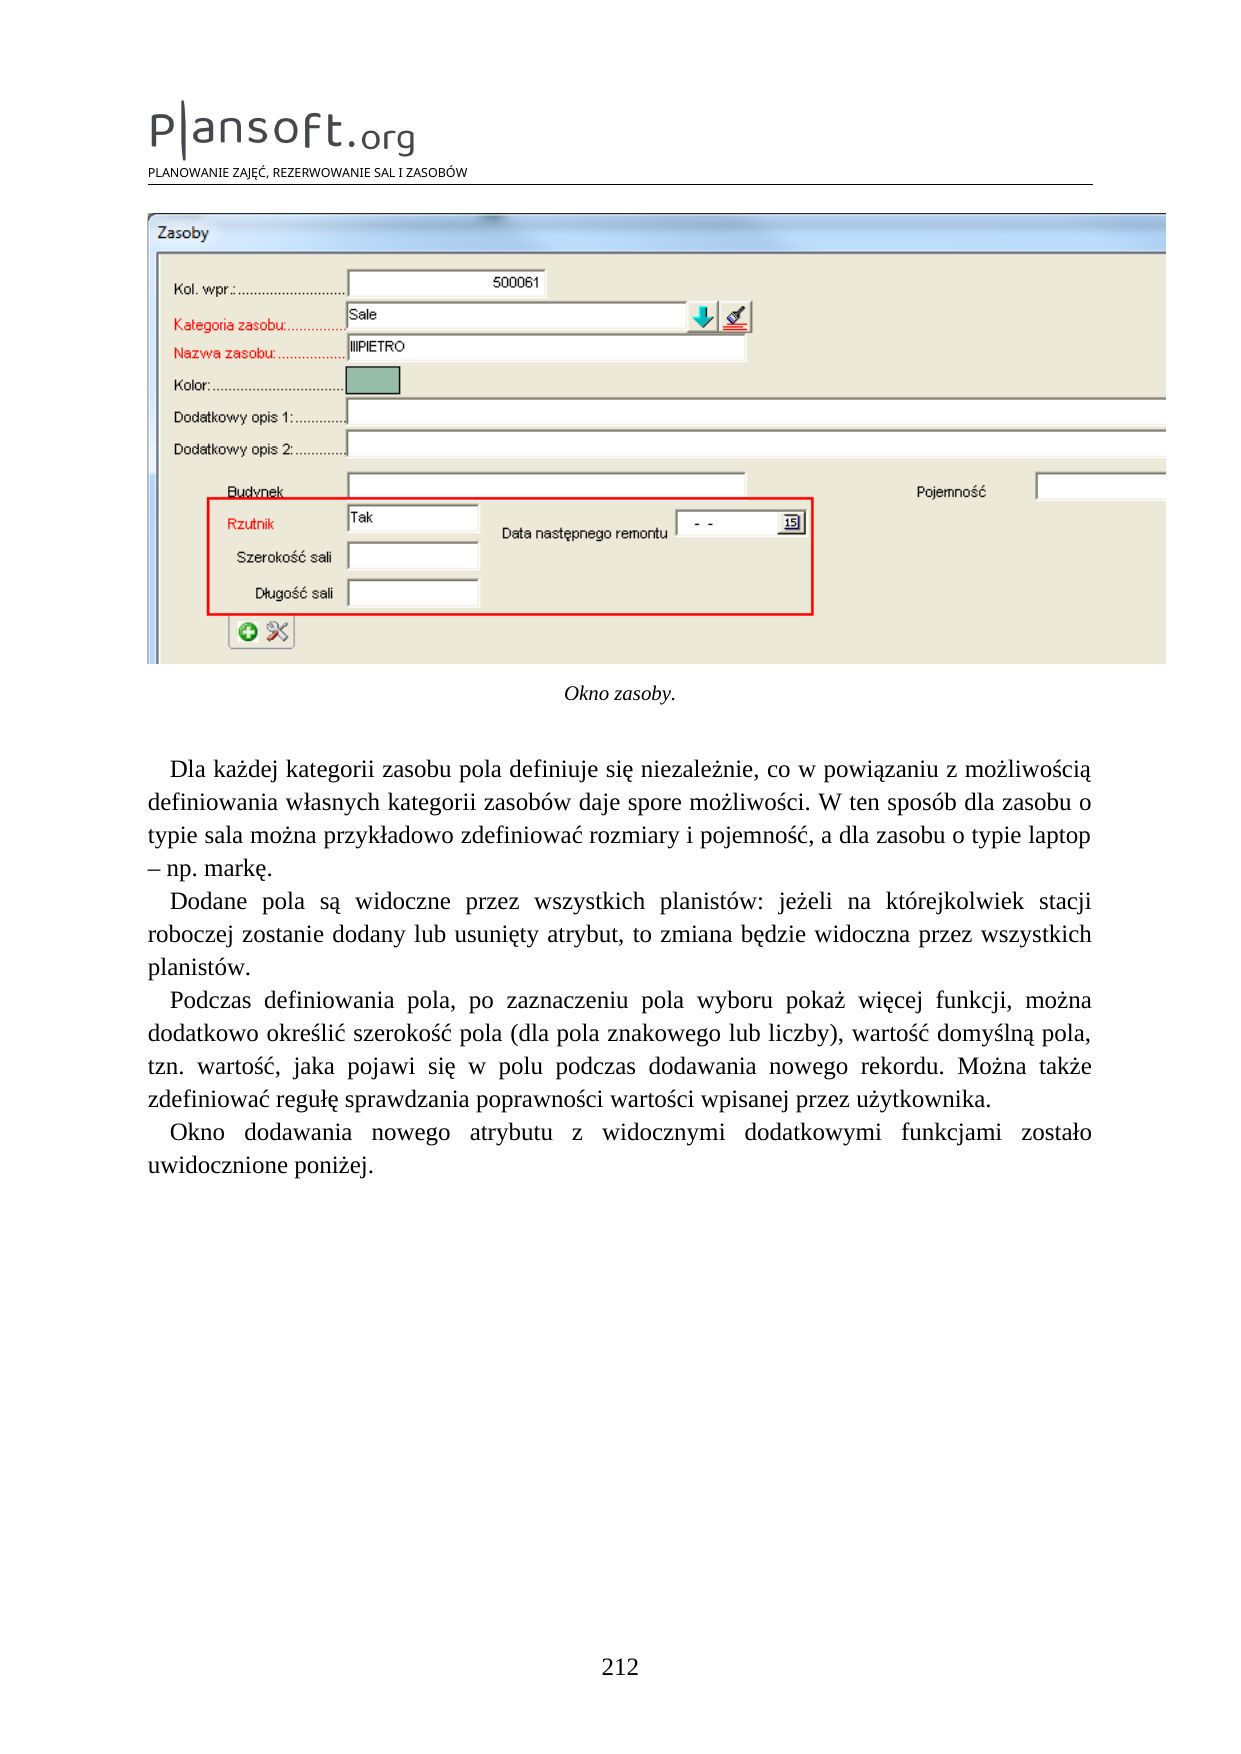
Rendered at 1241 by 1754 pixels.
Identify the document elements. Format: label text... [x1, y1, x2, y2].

picture [147, 213, 1166, 664]
text Okno zasoby. [148, 681, 1093, 705]
text Podczas definiowania pola, po zaznaczeniu pola wyboru pokaż więcej funkcji, można dodatkowo określić szerokość pola (dla pola znakowego lub liczby), wartość domyślną pola, tzn. wartość, jaka pojawi się w polu podczas dodawania nowego rekordu. Można także zdefiniować regułę sprawdzania poprawności wartości wpisanej przez użytkownika. [148, 985, 1093, 1113]
text Dodane pola są widoczne przez wszystkich planistów: jeżeli na którejkolwiek stacji roboczej zostanie dodany lub usunięty atrybut, to zmiana będzie widoczna przez wszystkich planistów. [148, 886, 1093, 981]
text Okno dodawania nowego atrybutu z widocznymi dodatkowymi funkcjami zostało uwidocznione poniżej. [148, 1117, 1093, 1179]
text Dla każdej kategorii zasobu pola definiuje się niezależnie, co w powiązaniu z możliwością definiowania własnych kategorii zasobów daje spore możliwości. W ten sposób dla zasobu o typie sala można przykładowo zdefiniować rozmiary i pojemność, a dla zasobu o typie laptop – np. markę. [148, 754, 1093, 882]
picture [147, 73, 418, 165]
